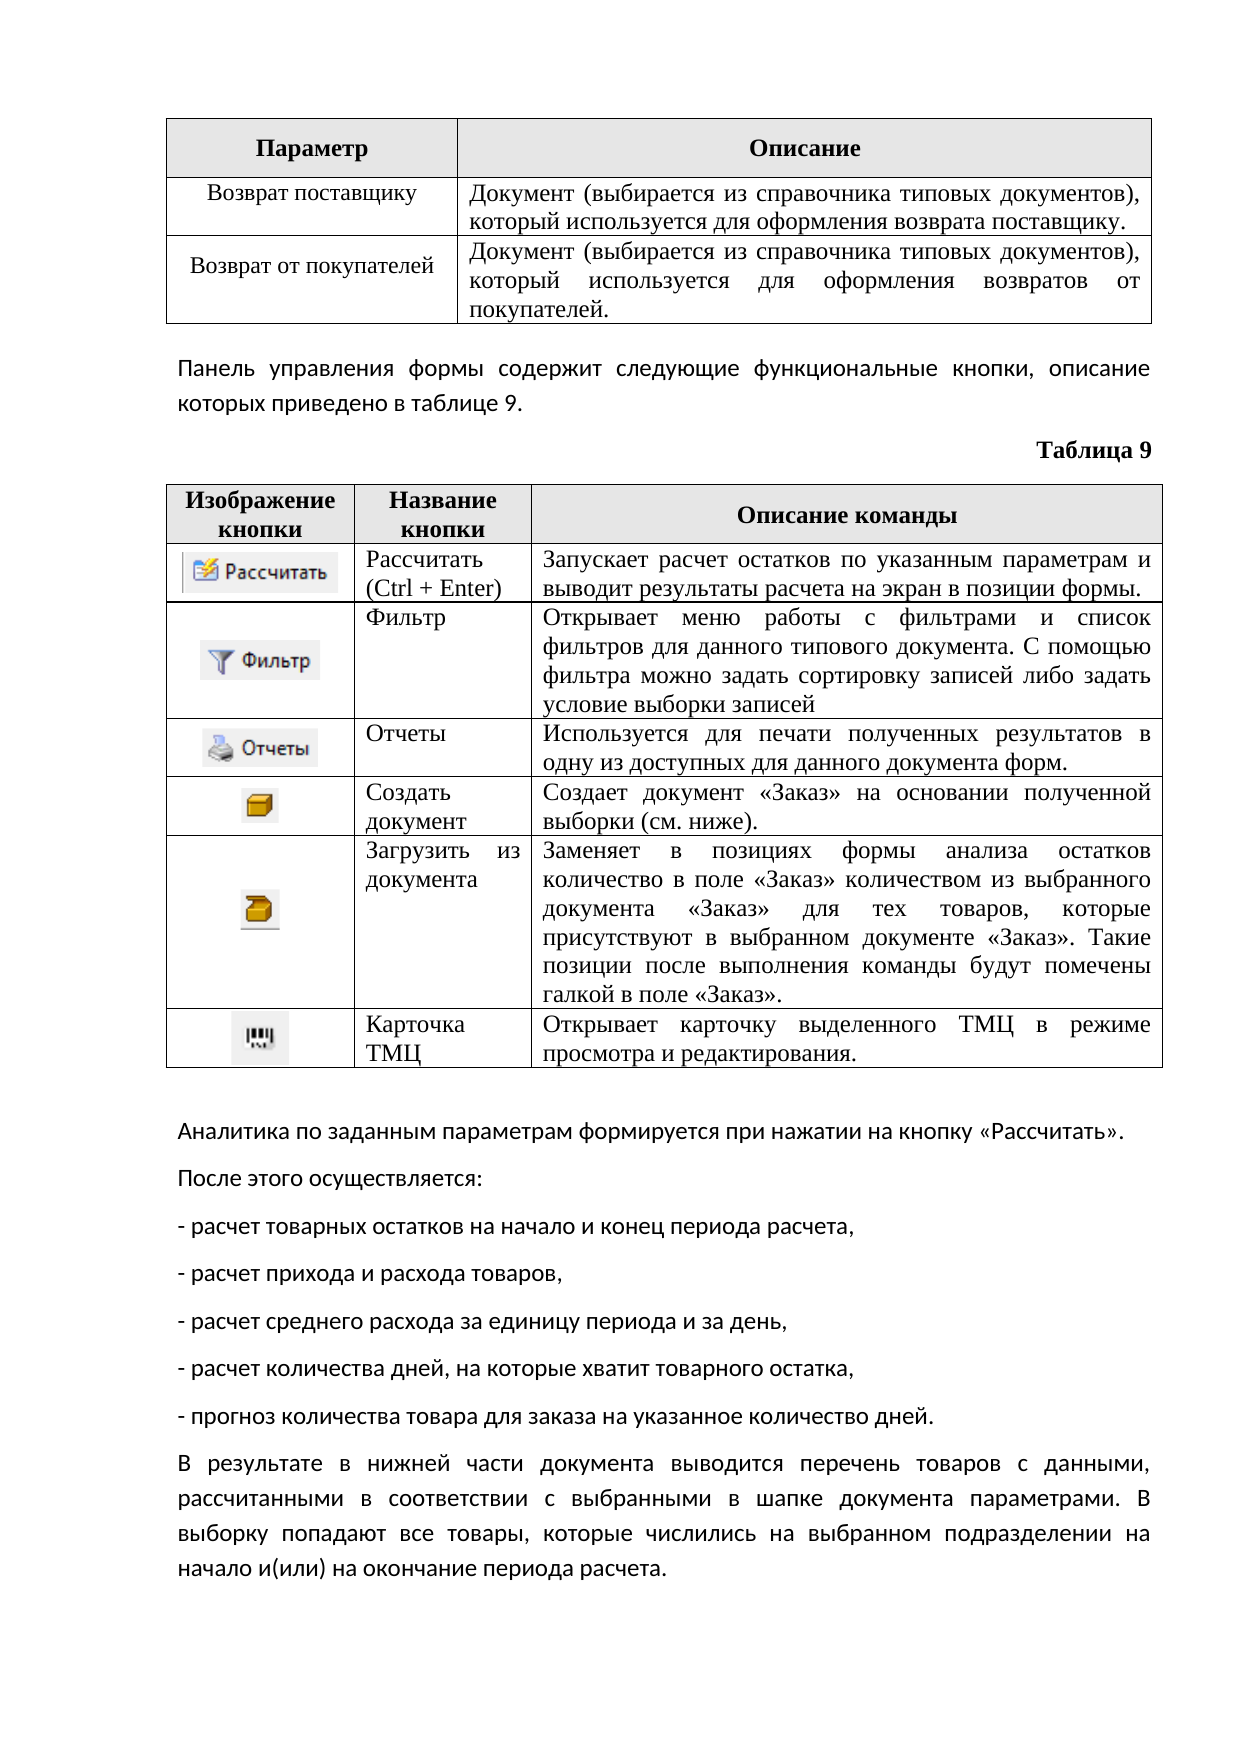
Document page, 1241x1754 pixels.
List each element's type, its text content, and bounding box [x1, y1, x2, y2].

table_cell Рассчитать (Ctrl + Enter) [355, 544, 531, 601]
table_header Название кнопки [355, 485, 531, 543]
text В результате в нижней части документа выводится перечень товаров с данными, рассчитанными в соответствии с выбранными в шапке документа параметрами. В выборку попадают все товары, которые числились на выбранном подразделении на начало и(или) на окончание периода расчета. [177, 1448, 1152, 1583]
table_cell Создать документ [355, 777, 531, 834]
table_header Описание [458, 119, 1151, 177]
text - расчет прихода и расхода товаров, [177, 1258, 1152, 1288]
table_cell [167, 1009, 354, 1067]
table_cell Документ (выбирается из справочника типовых документов), который используется для оформления возвратов от покупателей. [458, 236, 1151, 322]
table_cell Заменяет в позициях формы анализа остатков количество в поле «Заказ» количеством из выбранного документа «Заказ» для тех товаров, которые присутствуют в выбранном документе «Заказ». Такие позиции после выполнения команды будут помечены галкой в поле «Заказ». [532, 836, 1162, 1008]
picture [202, 727, 318, 767]
text - расчет среднего расхода за единицу периода и за день, [177, 1305, 1152, 1336]
table_cell Открывает меню работы с фильтрами и список фильтров для данного типового документа. С помощью фильтра можно задать сортировку записей либо задать условие выборки записей [532, 603, 1162, 717]
table_cell Открывает карточку выделенного ТМЦ в режиме просмотра и редактирования. [532, 1009, 1162, 1067]
table_cell [167, 836, 354, 1008]
table_header Параметр [167, 119, 457, 177]
table_cell Возврат от покупателей [167, 236, 457, 322]
table_cell Создает документ «Заказ» на основании полученной выборки (см. ниже). [532, 777, 1162, 834]
table_cell [167, 719, 354, 776]
table_cell Используется для печати полученных результатов в одну из доступных для данного документа форм. [532, 719, 1162, 776]
text - расчет количества дней, на которые хватит товарного остатка, [177, 1353, 1152, 1383]
table_cell Карточка ТМЦ [355, 1009, 531, 1067]
table_cell [167, 603, 354, 717]
table_cell Возврат поставщику [167, 178, 457, 235]
table_header Описание команды [532, 485, 1162, 543]
table_cell Отчеты [355, 719, 531, 776]
picture [200, 640, 321, 680]
text После этого осуществляется: [177, 1163, 1152, 1193]
picture [182, 552, 339, 593]
table_cell Документ (выбирается из справочника типовых документов), который используется для оформления возврата поставщику. [458, 178, 1151, 235]
table_cell [167, 544, 354, 601]
text Таблица 9 [177, 435, 1152, 463]
table_cell Загрузить из документа [355, 836, 531, 1008]
text Аналитика по заданным параметрам формируется при нажатии на кнопку «Рассчитать». [177, 1115, 1152, 1146]
picture [240, 888, 280, 930]
table_cell Фильтр [355, 603, 531, 717]
picture [241, 788, 279, 823]
table_header Изображение кнопки [167, 485, 354, 543]
table_cell Запускает расчет остатков по указанным параметрам и выводит результаты расчета на экран в позиции формы. [532, 544, 1162, 601]
picture [231, 1011, 290, 1065]
table_cell [167, 777, 354, 834]
text Панель управления формы содержит следующие функциональные кнопки, описание которых приведено в таблице 9. [177, 352, 1152, 418]
text - прогноз количества товара для заказа на указанное количество дней. [177, 1400, 1152, 1431]
text - расчет товарных остатков на начало и конец периода расчета, [177, 1210, 1152, 1241]
